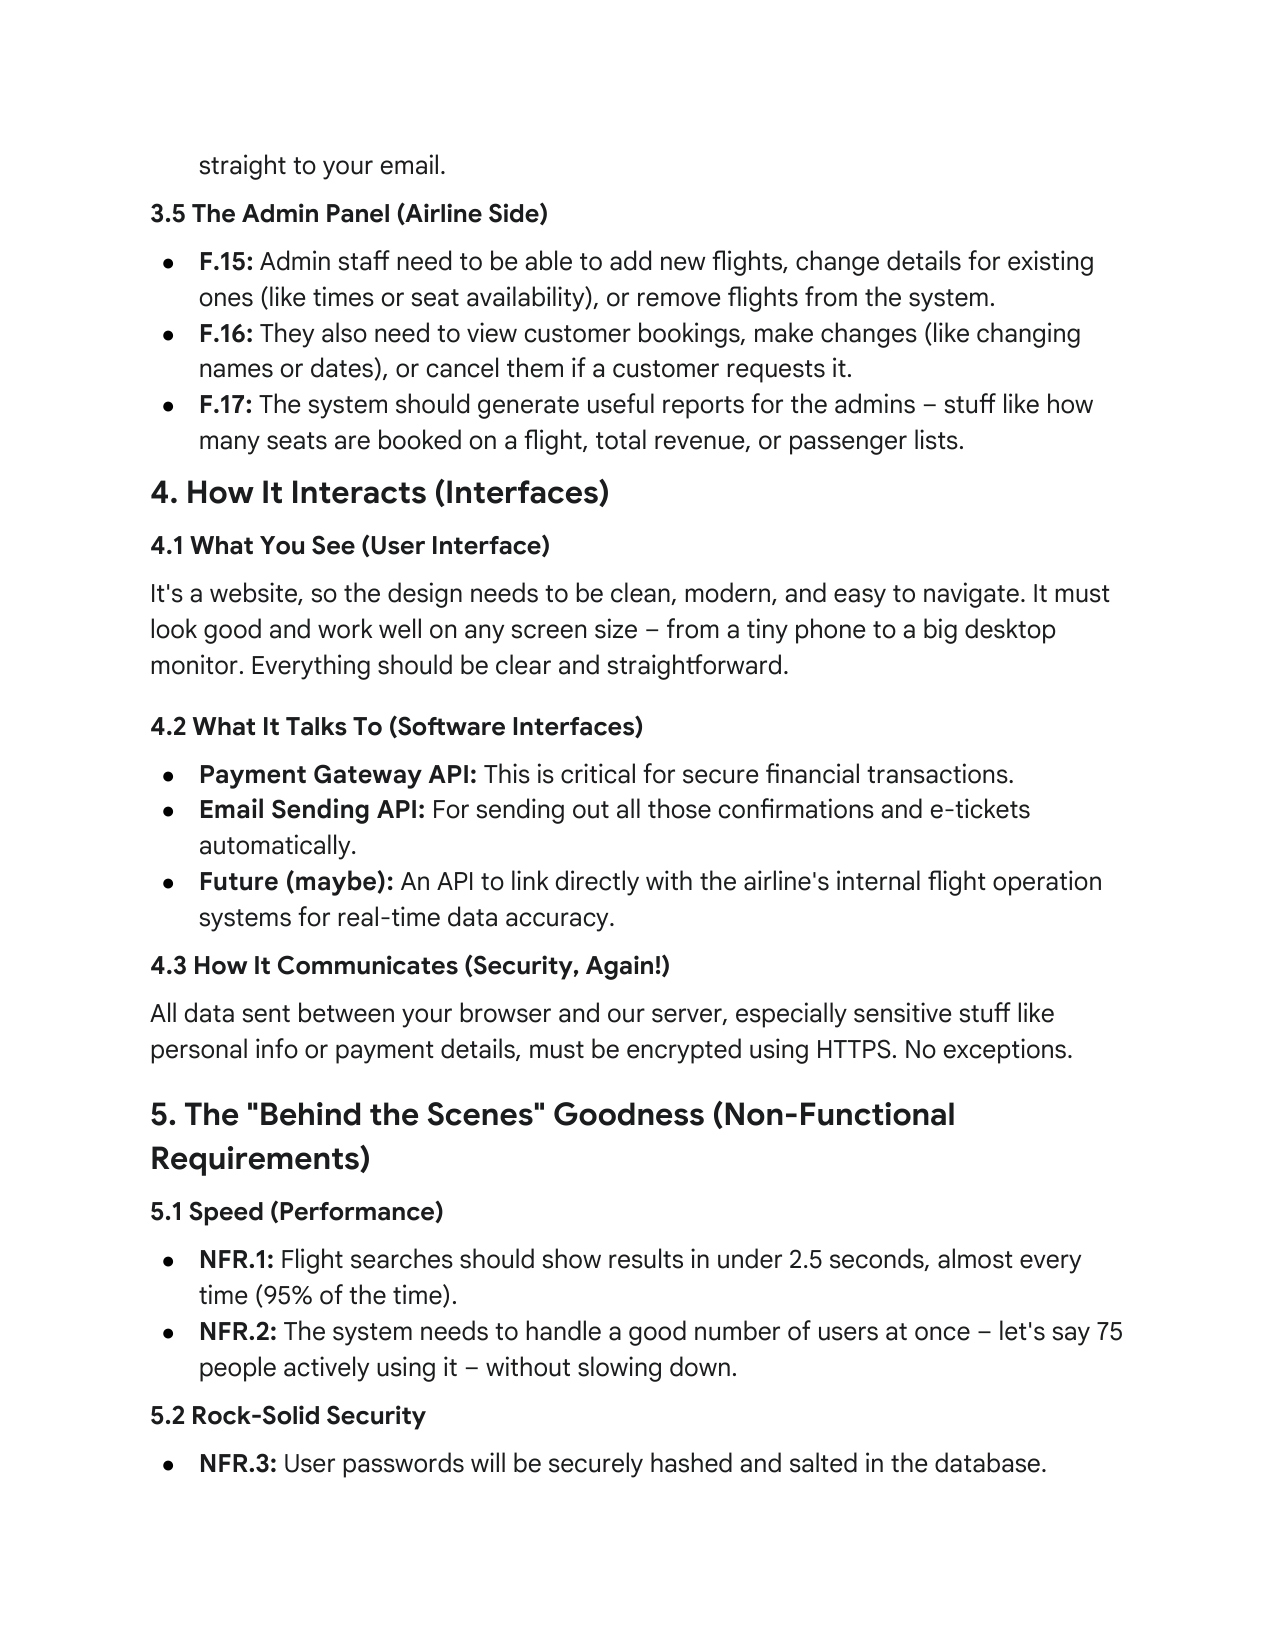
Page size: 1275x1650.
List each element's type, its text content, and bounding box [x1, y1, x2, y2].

subtitle 5.2 Rock-Solid Security [150, 1400, 1125, 1432]
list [161, 150, 1125, 181]
subtitle 5.1 Speed (Performance) [150, 1197, 1125, 1228]
list F.15: Admin staff need to be able to add new flights, change details for existing ones (like times or seat availability), or remove flights from the system. [161, 246, 1125, 313]
list NFR.1: Flight searches should show results in under 2.5 seconds, almost every time (95% of the time). [161, 1245, 1125, 1312]
subtitle 4.1 What You See (User Interface) [150, 530, 1125, 562]
list F.17: The system should generate useful reports for the admins – stuff like how many seats are booked on a flight, total revenue, or passenger lists. [161, 389, 1125, 456]
text All data sent between your browser and our server, especially sensitive stuff like personal info or payment details, must be encrypted using HTTPS. No exceptions. [150, 998, 1125, 1066]
list NFR.2: The system needs to handle a good number of users at once – let's say 75 people actively using it – without slowing down. [161, 1316, 1125, 1383]
text It's a website, so the design needs to be clean, modern, and easy to navigate. It must look good and work well on any screen size – from a tiny phone to a big desktop monitor. Everything should be clear and straightforward. [150, 579, 1125, 681]
list F.16: They also need to view customer bookings, make changes (like changing names or dates), or cancel them if a customer requests it. [161, 318, 1125, 385]
subtitle 4. How It Interacts (Interfaces) [150, 473, 1125, 512]
subtitle 4.2 What It Talks To (Software Interfaces) [150, 711, 1125, 742]
list Payment Gateway API: This is critical for secure financial transactions. [161, 759, 1125, 790]
subtitle 5. The "Behind the Scenes" Goodness (Non-Functional Requirements) [150, 1095, 1125, 1179]
subtitle 3.5 The Admin Panel (Airline Side) [150, 198, 1125, 229]
list Future (maybe): An API to link directly with the airline's internal flight operation systems for real-time data accuracy. [161, 866, 1125, 933]
subtitle 4.3 How It Communicates (Security, Again!) [150, 950, 1125, 982]
list Email Sending API: For sending out all those confirmations and e-tickets automatically. [161, 795, 1125, 862]
list NFR.3: User passwords will be securely hashed and salted in the database. [161, 1448, 1125, 1480]
